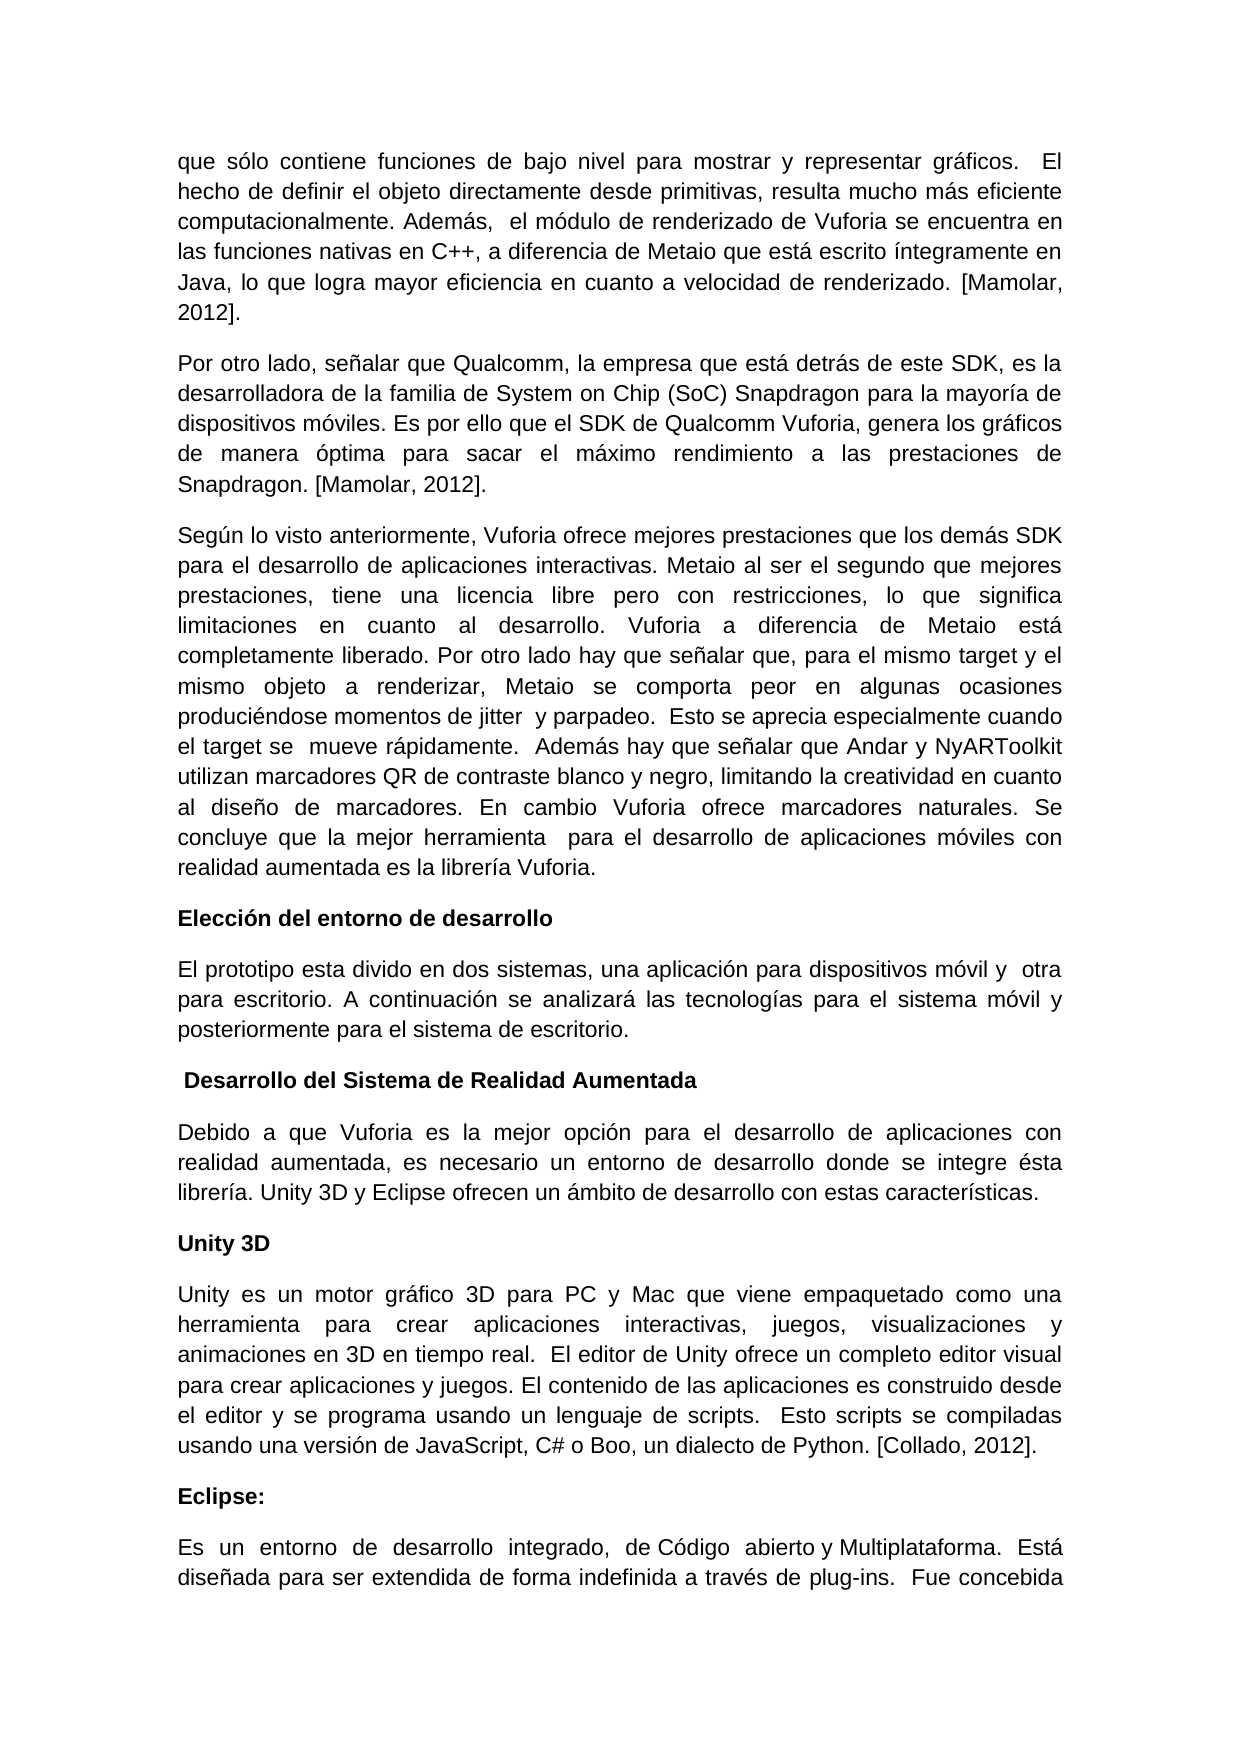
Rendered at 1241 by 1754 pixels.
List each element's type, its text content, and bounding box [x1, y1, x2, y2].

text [177, 1534, 1063, 1591]
text Por otro lado, señalar que Qualcomm, la empresa que está detrás de este SDK, es la desarrolladora de la familia de System on Chip (SoC) Snapdragon para la mayoría de dispositivos móviles. Es por ello que el SDK de Qualcomm Vuforia, genera los gráficos de manera óptima para sacar el máximo rendimiento a las prestaciones de Snapdragon. [Mamolar, 2012]. [177, 350, 1063, 497]
text Unity 3D [177, 1230, 1063, 1256]
text Según lo visto anteriormente, Vuforia ofrece mejores prestaciones que los demás SDK para el desarrollo de aplicaciones interactivas. Metaio al ser el segundo que mejores prestaciones, tiene una licencia libre pero con restricciones, lo que significa limitaciones en cuanto al desarrollo. Vuforia a diferencia de Metaio está completamente liberado. Por otro lado hay que señalar que, para el mismo target y el mismo objeto a renderizar, Metaio se comporta peor en algunas ocasiones produciéndose momentos de jitter y parpadeo. Esto se aprecia especialmente cuando el target se mueve rápidamente. Además hay que señalar que Andar y NyARToolkit utilizan marcadores QR de contraste blanco y negro, limitando la creatividad en cuanto al diseño de marcadores. En cambio Vuforia ofrece marcadores naturales. Se concluye que la mejor herramienta para el desarrollo de aplicaciones móviles con realidad aumentada es la librería Vuforia. [177, 522, 1063, 880]
text Unity es un motor gráfico 3D para PC y Mac que viene empaquetado como una herramienta para crear aplicaciones interactivas, juegos, visualizaciones y animaciones en 3D en tiempo real. El editor de Unity ofrece un completo editor visual para crear aplicaciones y juegos. El contenido de las aplicaciones es construido desde el editor y se programa usando un lenguaje de scripts. Esto scripts se compiladas usando una versión de JavaScript, C# o Boo, un dialecto de Python. [Collado, 2012]. [177, 1281, 1063, 1458]
text Desarrollo del Sistema de Realidad Aumentada [177, 1067, 1063, 1094]
text Elección del entorno de desarrollo [177, 905, 1063, 931]
text Eclipse: [177, 1483, 1063, 1509]
text Debido a que Vuforia es la mejor opción para el desarrollo de aplicaciones con realidad aumentada, es necesario un entorno de desarrollo donde se integre ésta librería. Unity 3D y Eclipse ofrecen un ámbito de desarrollo con estas características. [177, 1118, 1063, 1205]
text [177, 148, 1063, 325]
text El prototipo esta divido en dos sistemas, una aplicación para dispositivos móvil y otra para escritorio. A continuación se analizará las tecnologías para el sistema móvil y posteriormente para el sistema de escritorio. [177, 956, 1063, 1043]
